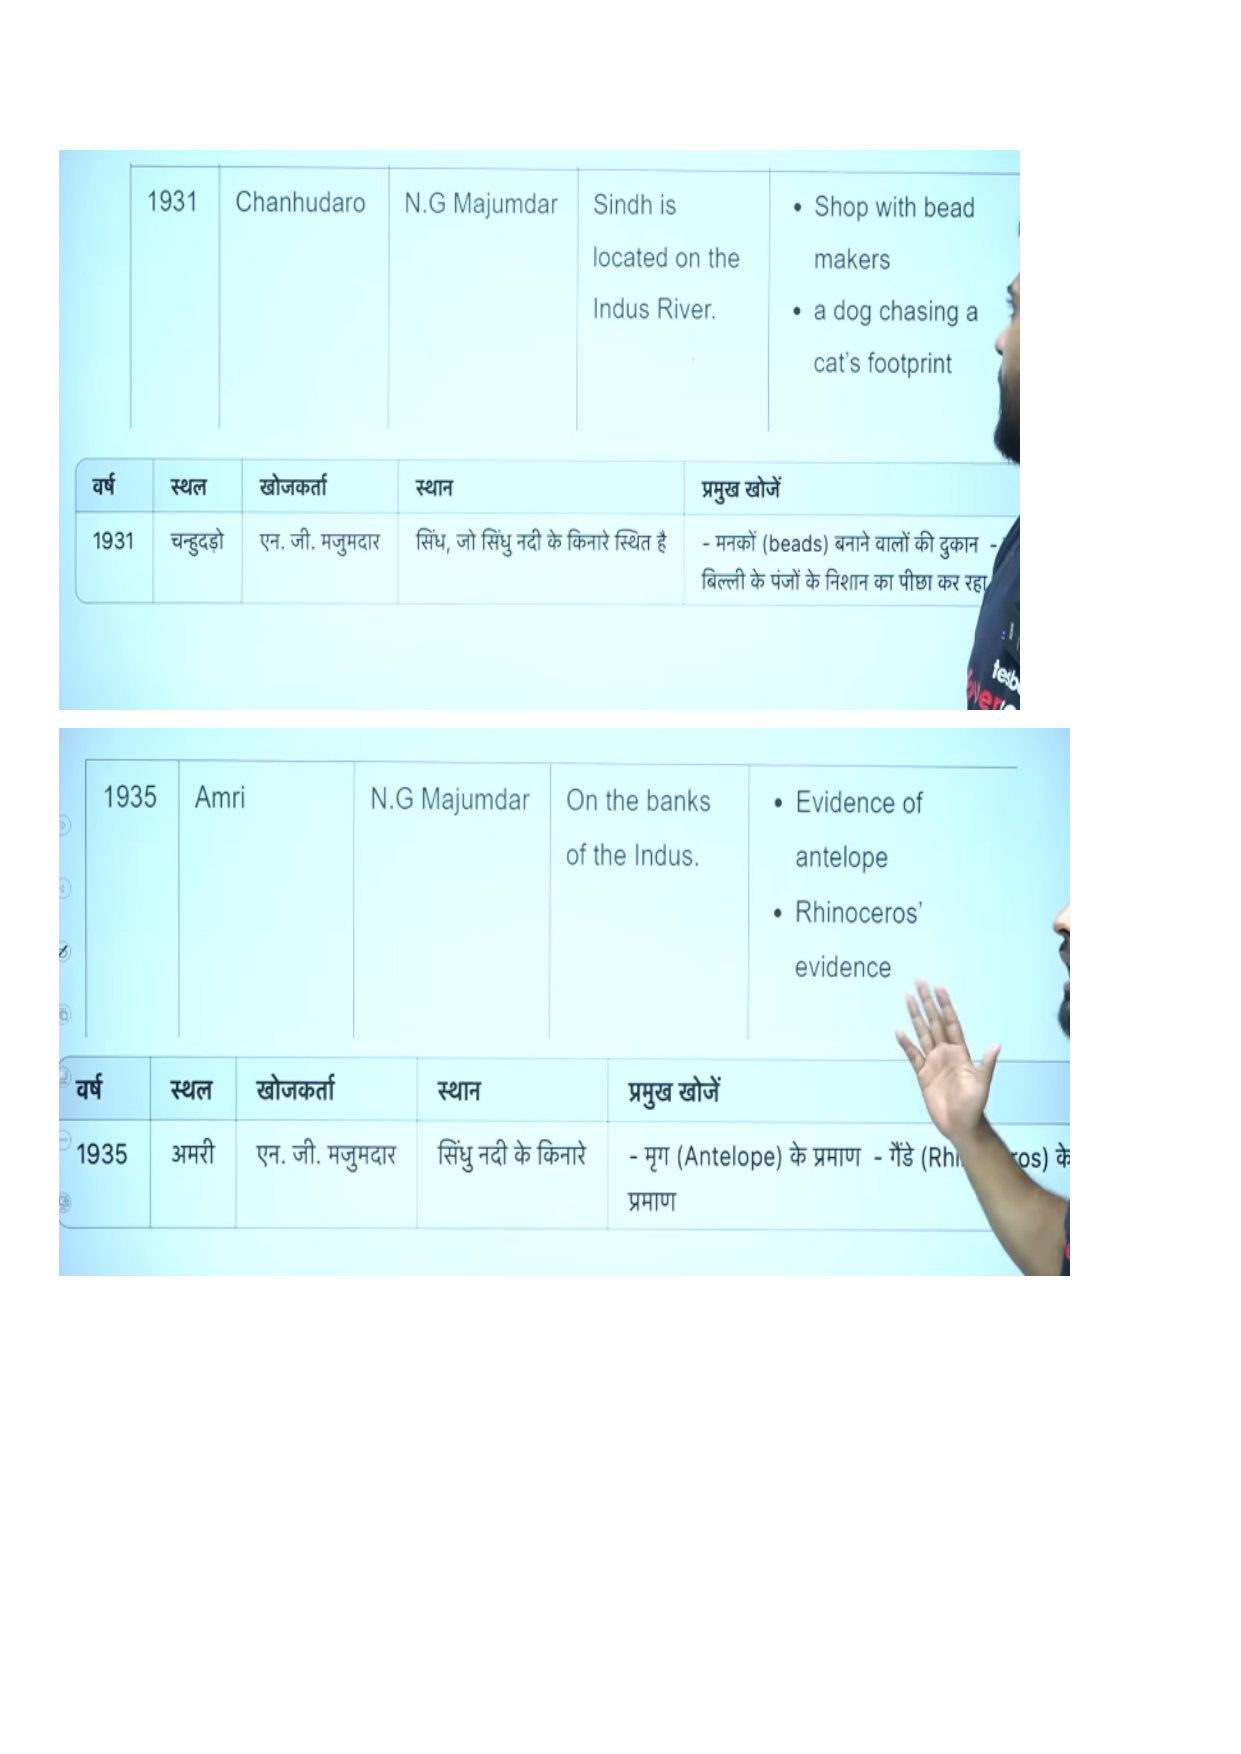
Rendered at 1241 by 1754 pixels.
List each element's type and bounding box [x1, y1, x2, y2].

picture [59, 728, 1070, 1276]
picture [59, 150, 1020, 710]
